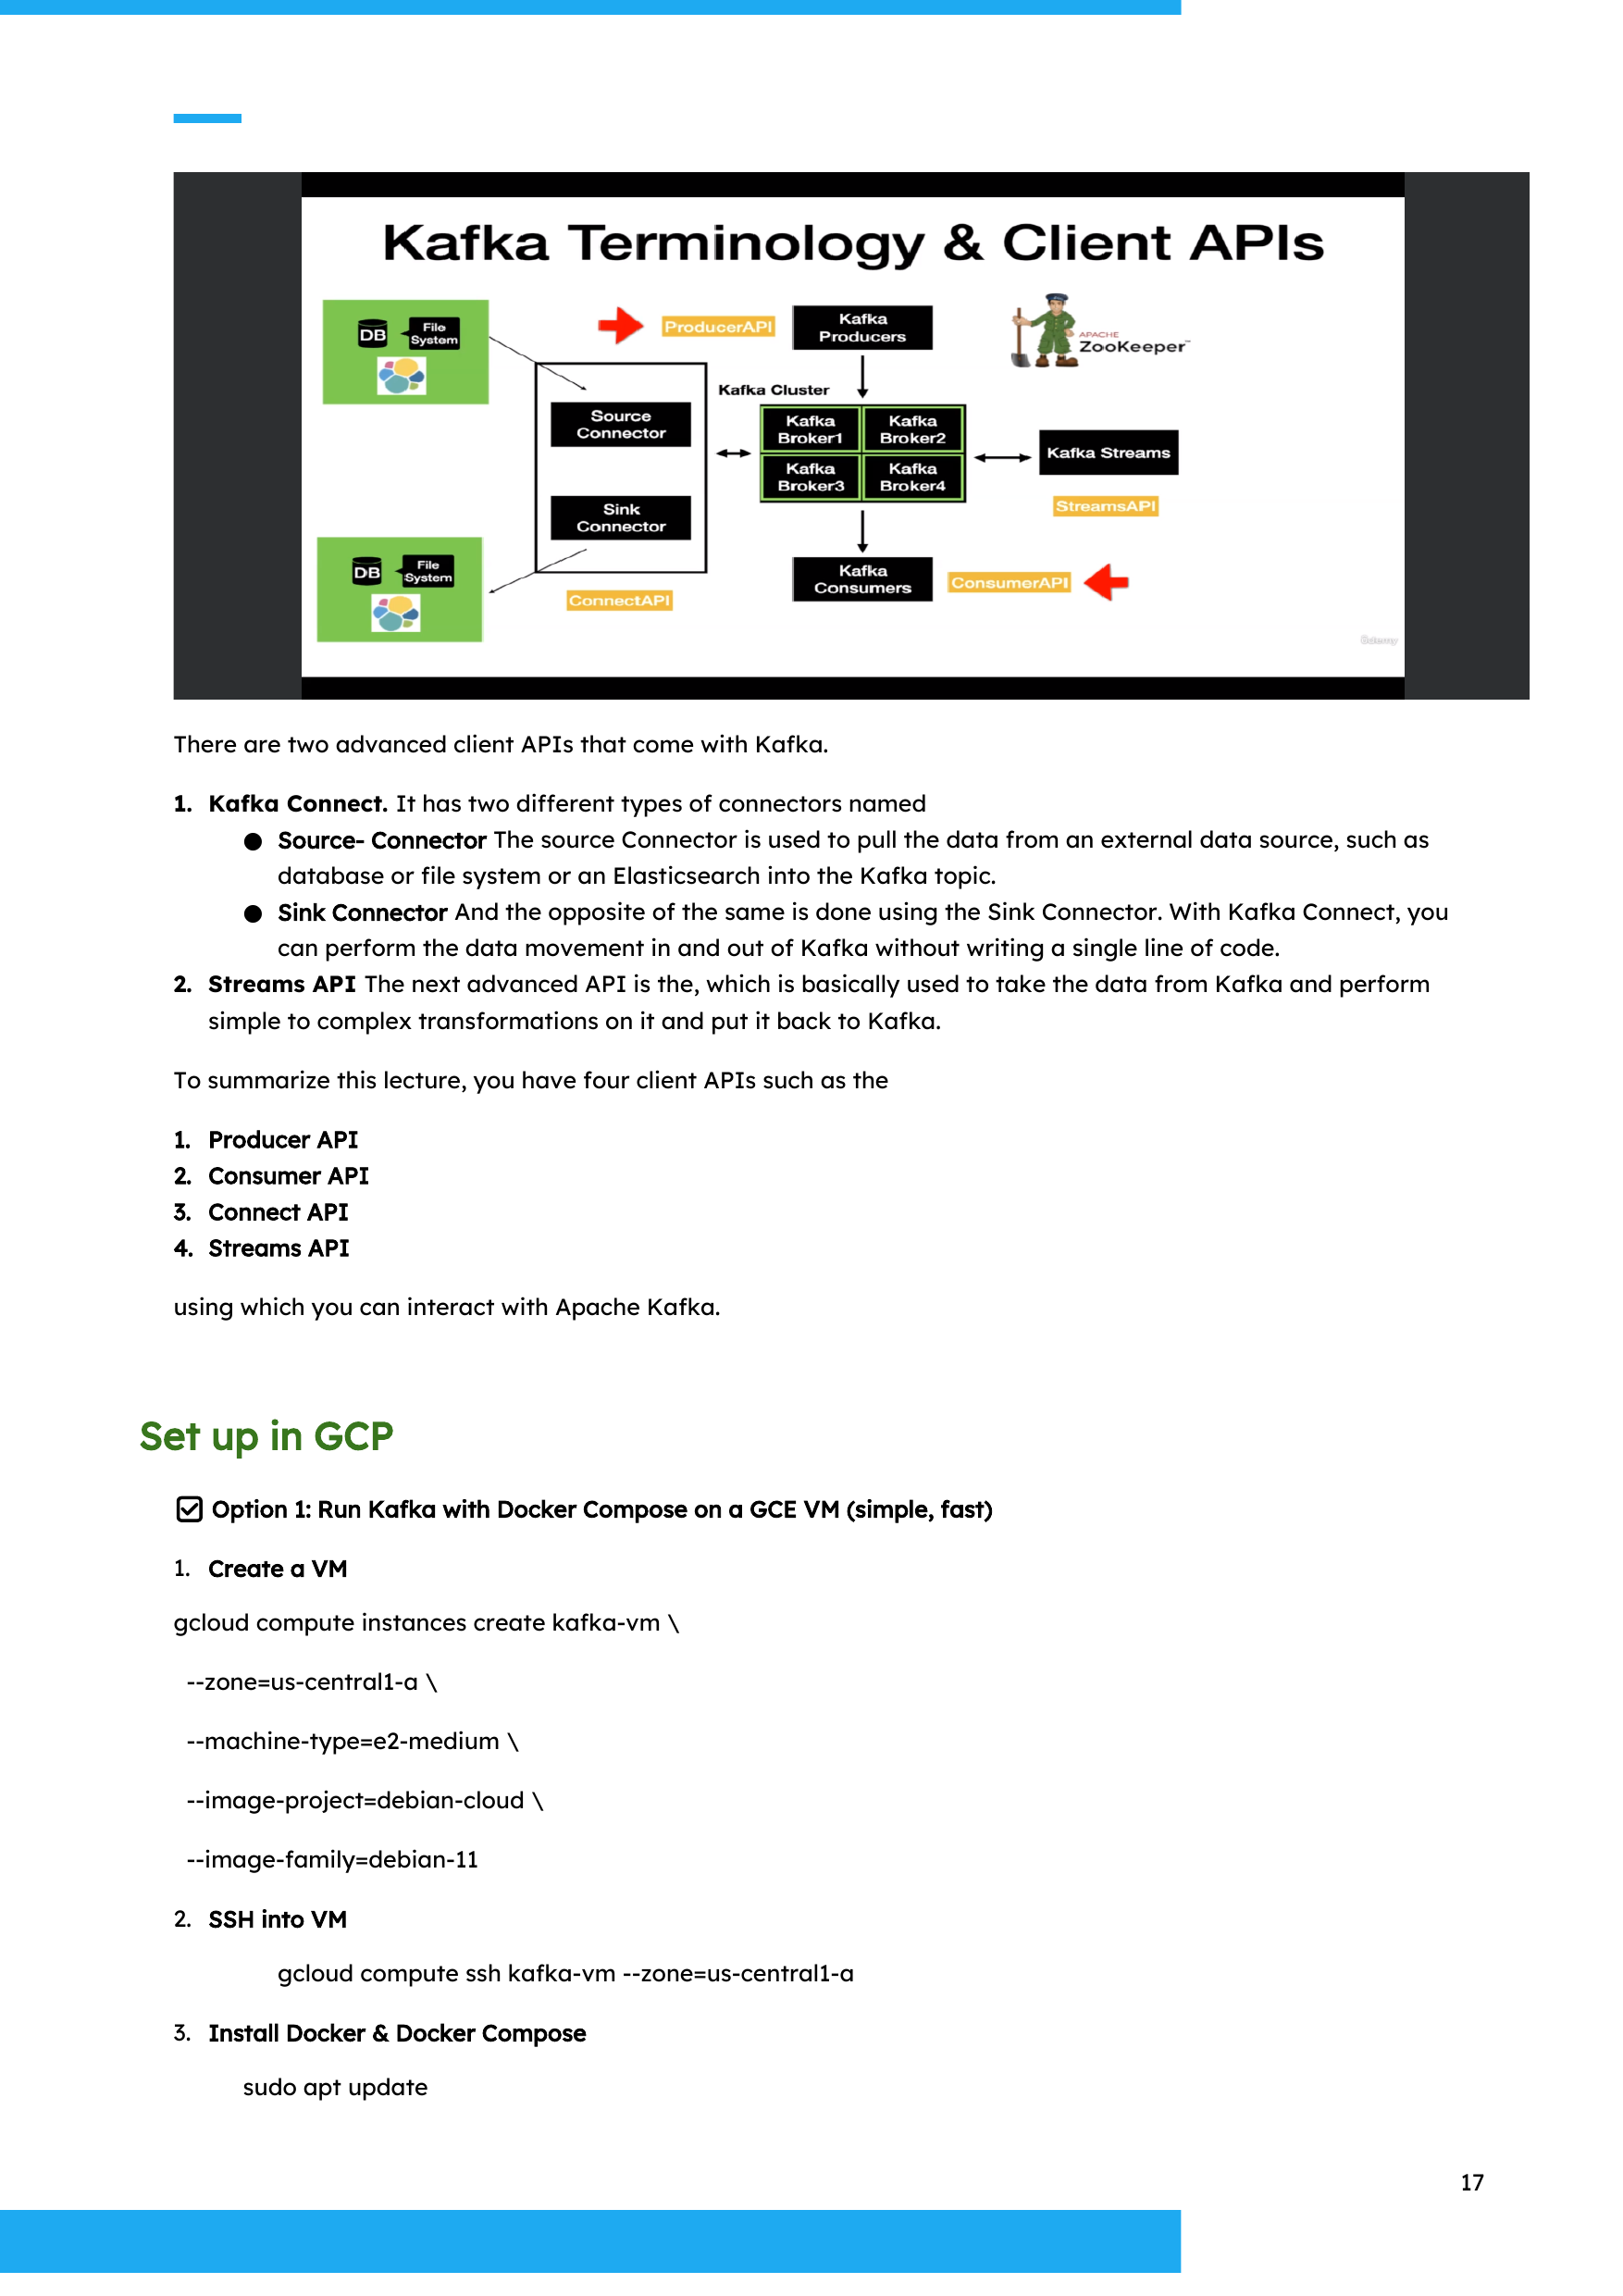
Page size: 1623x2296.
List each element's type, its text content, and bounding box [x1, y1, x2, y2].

text gcloud compute ssh kafka-vm --zone=us-central1-a [242, 1958, 1484, 1988]
picture [173, 172, 1530, 700]
text --image-family=debian-11 [173, 1845, 1484, 1874]
list Install Docker & Docker Compose [173, 2018, 1484, 2047]
list Producer API [173, 1124, 1484, 1153]
list Source- Connector The source Connector is used to pull the data from an external data source, such as database or file system or an Elasticsearch into the Kafka topic. [242, 825, 1484, 890]
text --zone=us-central1-a \ [173, 1667, 1484, 1696]
list Streams API The next advanced API is the, which is basically used to take the data from Kafka and perform simple to complex transformations on it and put it back to Kafka. [173, 970, 1484, 1035]
text --machine-type=e2-medium \ [173, 1727, 1484, 1756]
list SSH into VM [173, 1905, 1484, 1933]
list Connect API [173, 1197, 1484, 1225]
list Sink Connector And the opposite of the same is done using the Sink Connector. With Kafka Connect, you can perform the data movement in and out of Kafka without writing a single line of code. [242, 898, 1484, 962]
list Kafka Connect. It has two different types of connectors named [173, 789, 1484, 818]
text To summarize this lecture, you have four client APIs such as the [173, 1065, 1484, 1094]
list Streams API [173, 1233, 1484, 1261]
text --image-project=debian-cloud \ [173, 1785, 1484, 1815]
picture [0, 0, 1182, 15]
text ✅ Option 1: Run Kafka with Docker Compose on a GCE VM (simple, fast) [173, 1494, 1484, 1523]
text There are two advanced client APIs that come with Kafka. [173, 729, 1484, 759]
text sudo apt update [242, 2072, 1484, 2102]
subtitle Set up in GCP [139, 1410, 1484, 1459]
picture [173, 114, 242, 123]
list Consumer API [173, 1160, 1484, 1189]
text gcloud compute instances create kafka-vm \ [173, 1607, 1484, 1637]
text using which you can interact with Apache Kafka. [173, 1292, 1484, 1322]
picture [0, 2210, 1182, 2273]
list Create a VM [173, 1554, 1484, 1582]
